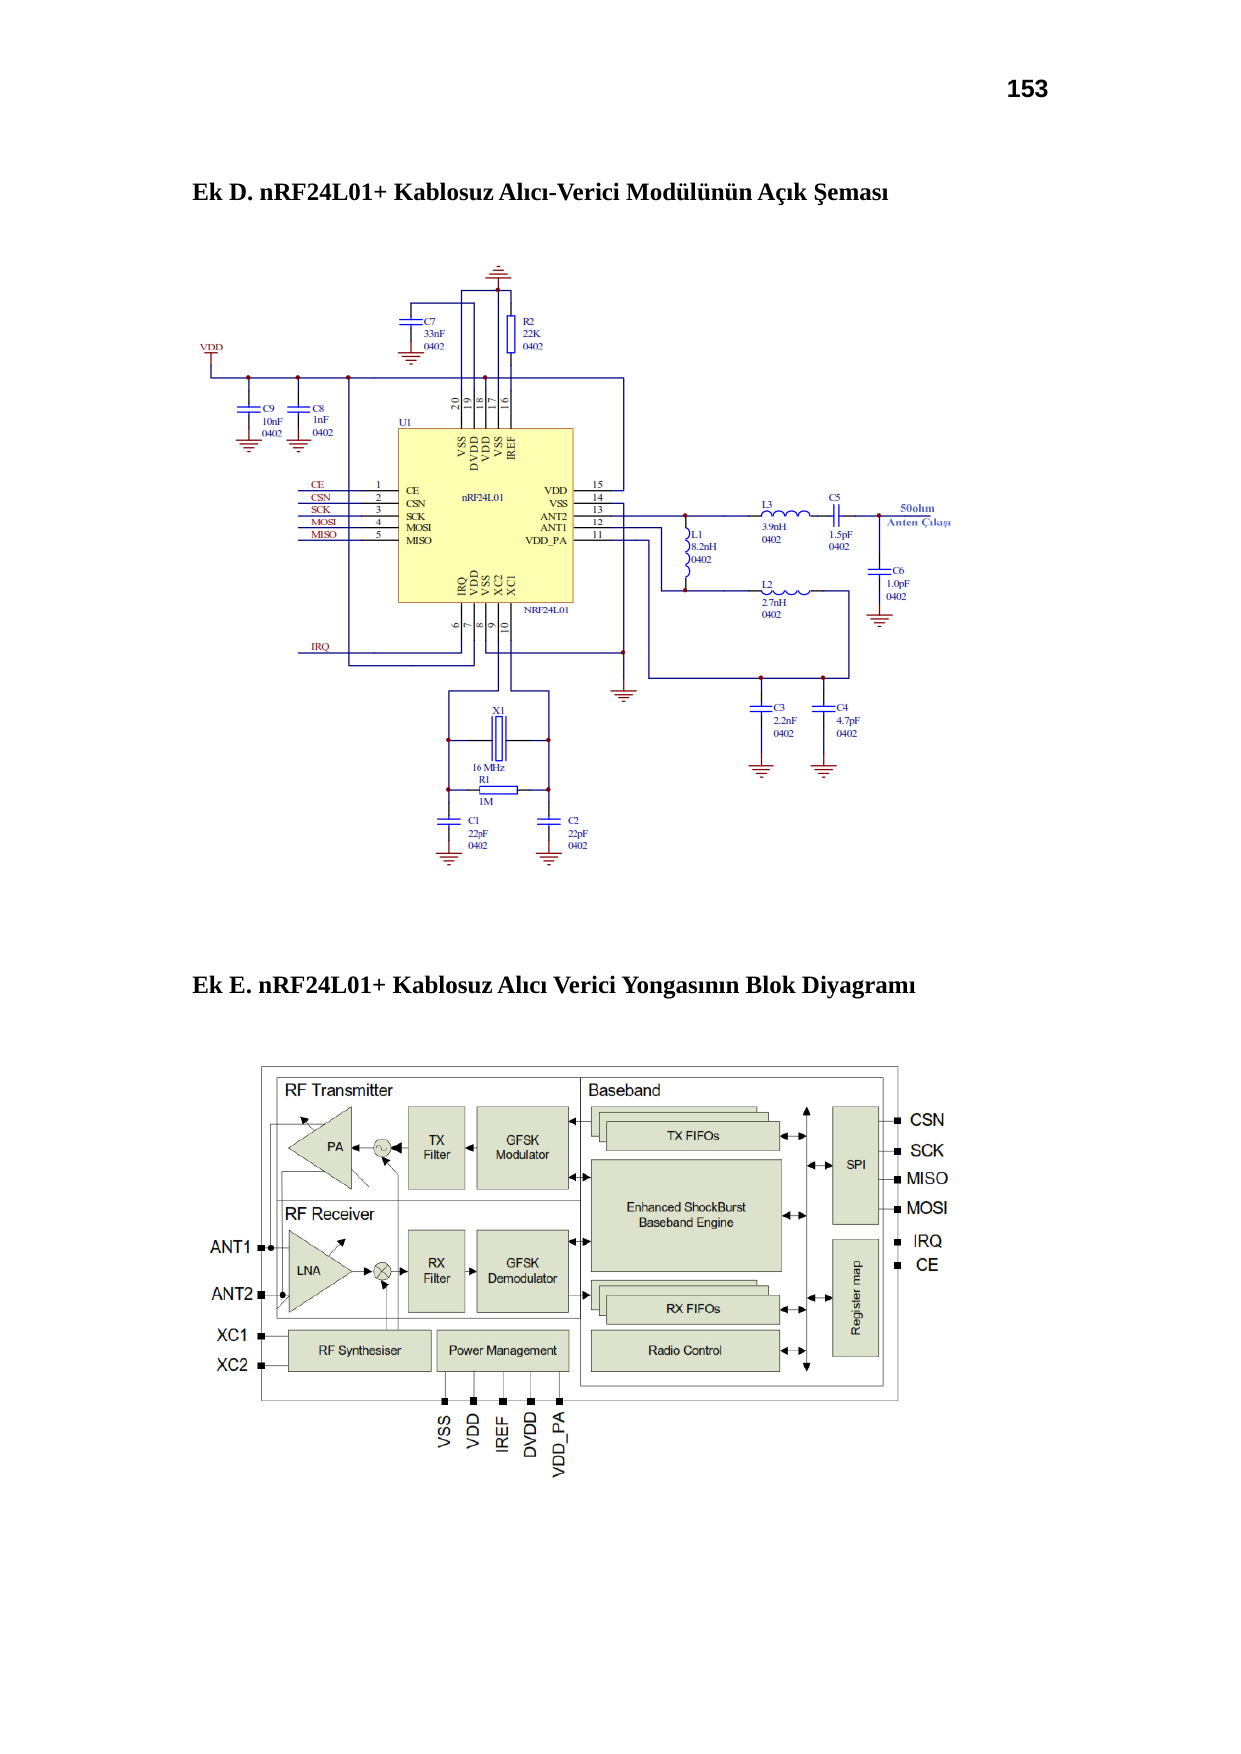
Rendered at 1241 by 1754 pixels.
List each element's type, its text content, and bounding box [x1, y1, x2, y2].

text Ek D. nRF24L01+ Kablosuz Alıcı-Verici Modülünün Açık Şeması [192, 177, 1048, 206]
picture [192, 263, 960, 870]
text Ek E. nRF24L01+ Kablosuz Alıcı Verici Yongasının Blok Diyagramı [192, 971, 1048, 999]
picture [192, 1056, 960, 1490]
